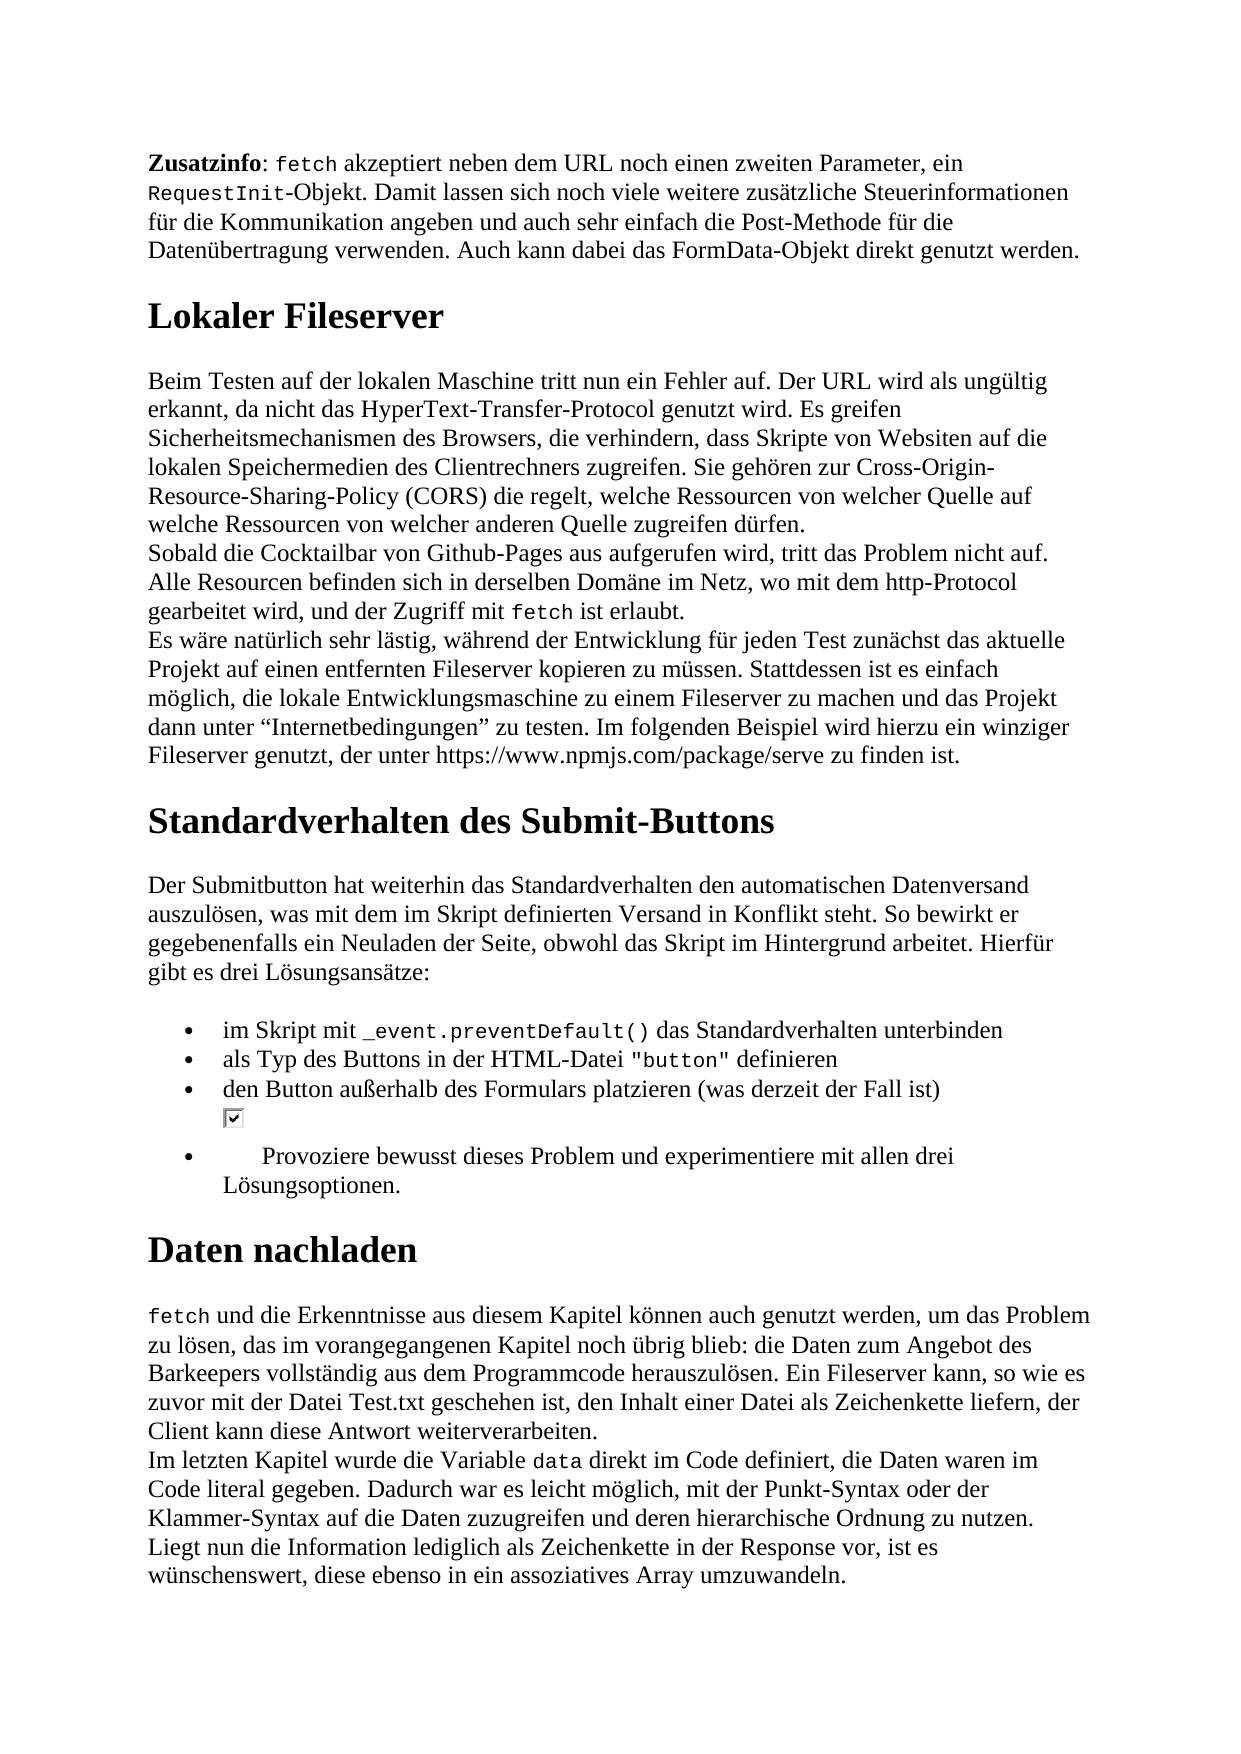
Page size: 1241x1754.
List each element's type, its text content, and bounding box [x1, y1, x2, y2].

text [148, 1563, 1093, 1621]
text let url: string = "https://whatever.server/path/file"; [148, 393, 1093, 416]
text Um also Daten per Get mit Fetch zu senden, muss lediglich der URL um den Query-String erweitert werden. Wie dieser String zustande kommt ist irrelevant, hier kann man beliebig kreativ werden. Sofern die Daten aus einem Formular aber bereits vorliegen, ist es einfach möglich, ihn aus einem FormData-Objekt zu generieren. Hierbei hilft ein weiteres Standard-Javascript-Objekt: URLSearchParams [148, 220, 1093, 364]
text let query: URLSearchParams = new URLSearchParams(<any>formData); [148, 416, 1093, 440]
text Standardverhalten des Submit-Buttons [148, 1491, 1093, 1534]
text Zur Zeit (2019) wird leider noch ein kleiner Hack verwendet, da TypeScript noch nicht ein Objekt vom Typ FormData als Parameter akzeptiert und daher mit <any> ausgetrickst werden muss. [148, 517, 1093, 604]
subtitle Lokaler Fileserver [148, 986, 1093, 1029]
text Ein Objekt vom Typ URLSearchParams lässt sich fast genauso verwenden wie eines vom Typ FormData. Insbesondere können an beide Objekte per append noch weitere Schlüssel-Werte-Paare angefügt werden. So ist es sehr leicht auch Informationen, die nicht aus einem Formular kommen, mit auf den Weg zu schicken. [148, 694, 1093, 811]
text Zusatzinfo: fetch akzeptiert neben dem URL noch einen zweiten Parameter, ein RequestInit-Objekt. Damit lassen sich noch viele weitere zusätzliche Steuerinformationen für die Kommunikation angeben und auch sehr einfach die Post-Methode für die Datenübertragung verwenden. Auch kann dabei das FormData-Objekt direkt genutzt werden. [148, 840, 1093, 957]
text Beim Testen auf der lokalen Maschine tritt nun ein Fehler auf. Der URL wird als ungültig erkannt, da nicht das HyperText-Transfer-Protocol genutzt wird. Es greifen Sicherheitsmechanismen des Browsers, die verhindern, dass Skripte von Websiten auf die lokalen Speichermedien des Clientrechners zugreifen. Sie gehören zur Cross-Origin-Resource-Sharing-Policy (CORS) die regelt, welche Ressourcen von welcher Quelle auf welche Ressourcen von welcher anderen Quelle zugreifen dürfen. Sobald die Cocktailbar von Github-Pages aus aufgerufen wird, tritt das Problem nicht auf. Alle Resourcen befinden sich in derselben Domäne im Netz, wo mit dem http-Protocol gearbeitet wird, und der Zugriff mit fetch ist erlaubt. Es wäre natürlich sehr lästig, während der Entwicklung für jeden Test zunächst das aktuelle Projekt auf einen entfernten Fileserver kopieren zu müssen. Stattdessen ist es einfach möglich, die lokale Entwicklungsmaschine zu einem Fileserver zu machen und das Projekt dann unter “Internetbedingungen” zu testen. Im folgenden Beispiel wird hierzu ein winziger Fileserver genutzt, der unter https://www.npmjs.com/package/serve zu finden ist. [148, 1058, 1093, 1462]
text await fetch(url); [148, 464, 1093, 487]
text url += url + "?" + query.toString(); [148, 440, 1093, 464]
subtitle Custom Data [148, 633, 1093, 665]
subtitle Daten asynchron senden [148, 148, 1093, 191]
